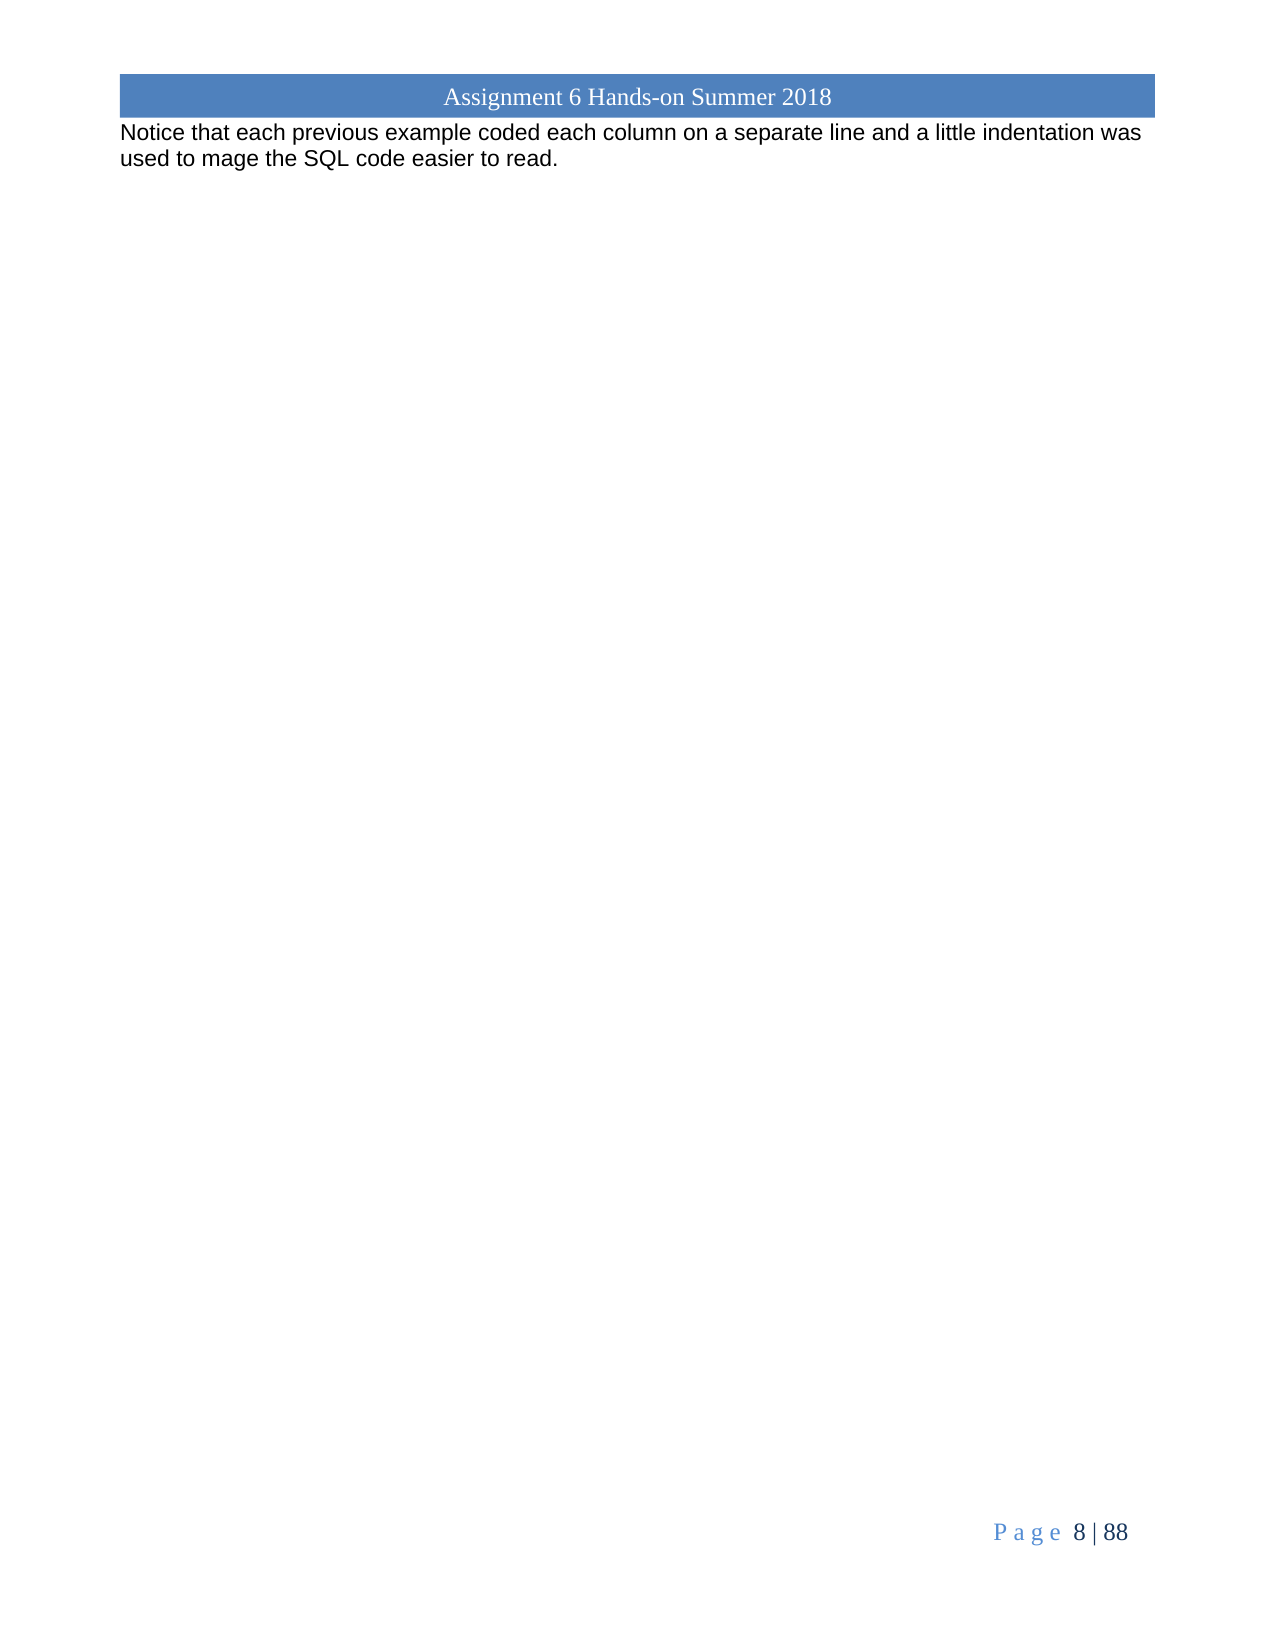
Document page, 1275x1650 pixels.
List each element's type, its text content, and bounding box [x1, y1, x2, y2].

text Notice that each previous example coded each column on a separate line and a little indentation was used to mage the SQL code easier to read. [120, 118, 1155, 172]
